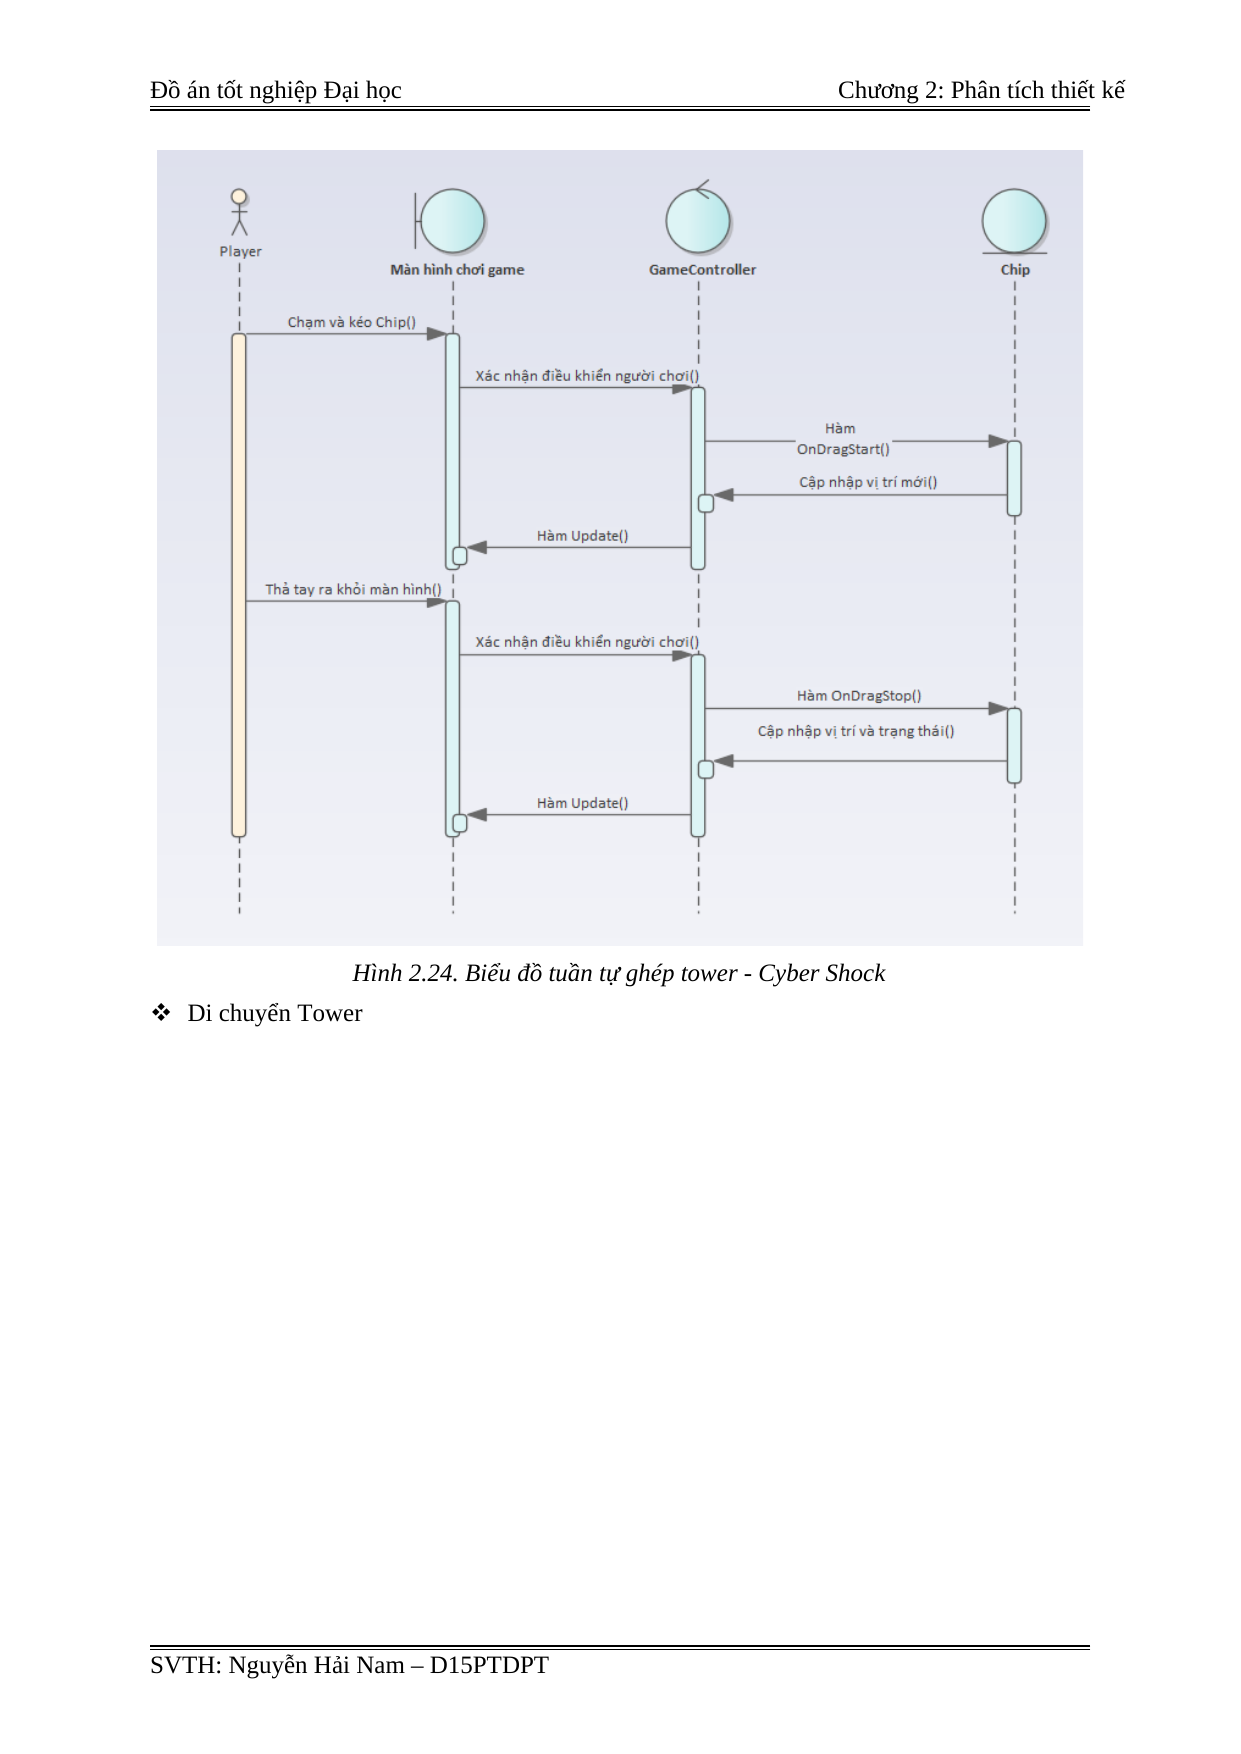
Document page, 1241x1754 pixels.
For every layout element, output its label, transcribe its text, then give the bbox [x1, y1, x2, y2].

picture [157, 150, 1084, 946]
text Hình 2.24. Biểu đồ tuần tự ghép tower - Cyber Shock [150, 958, 1090, 986]
list Di chuyển Tower [150, 998, 1090, 1027]
